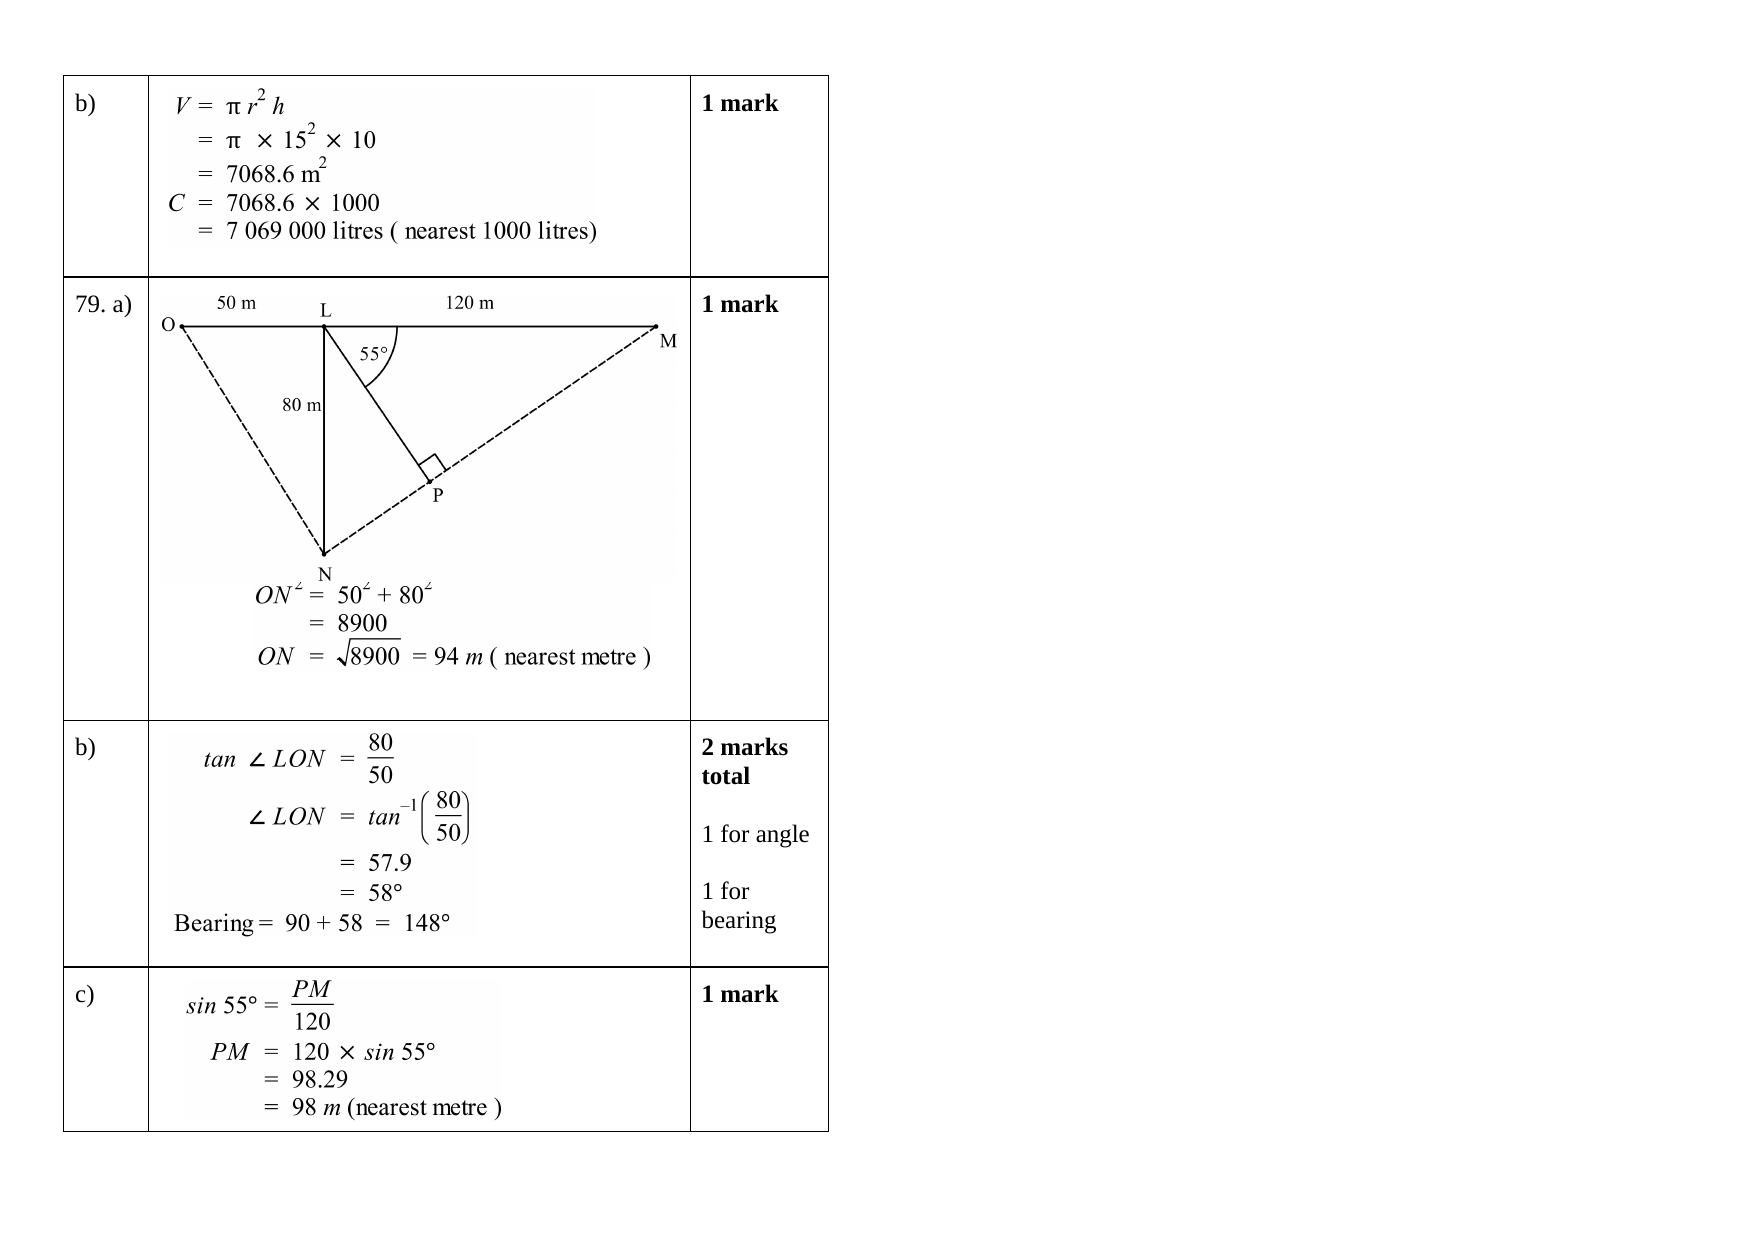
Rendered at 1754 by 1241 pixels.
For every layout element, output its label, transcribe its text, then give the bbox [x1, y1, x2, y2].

table_cell b) [64, 721, 148, 966]
picture [166, 87, 597, 246]
table_cell 2 marks total 1 for angle 1 for bearing [691, 721, 828, 966]
table_cell [149, 721, 690, 966]
table_cell 79. a) [64, 278, 148, 720]
table_cell 1 mark [691, 278, 828, 720]
table_cell 1 mark [691, 968, 828, 1131]
picture [185, 979, 502, 1122]
table_cell b) [64, 76, 148, 276]
table_cell 1 mark [691, 76, 828, 276]
table_cell [149, 968, 690, 1131]
table_cell c) [64, 968, 148, 1131]
table_cell [149, 76, 690, 276]
table_cell [149, 278, 690, 720]
picture [166, 732, 478, 938]
picture [160, 294, 678, 671]
